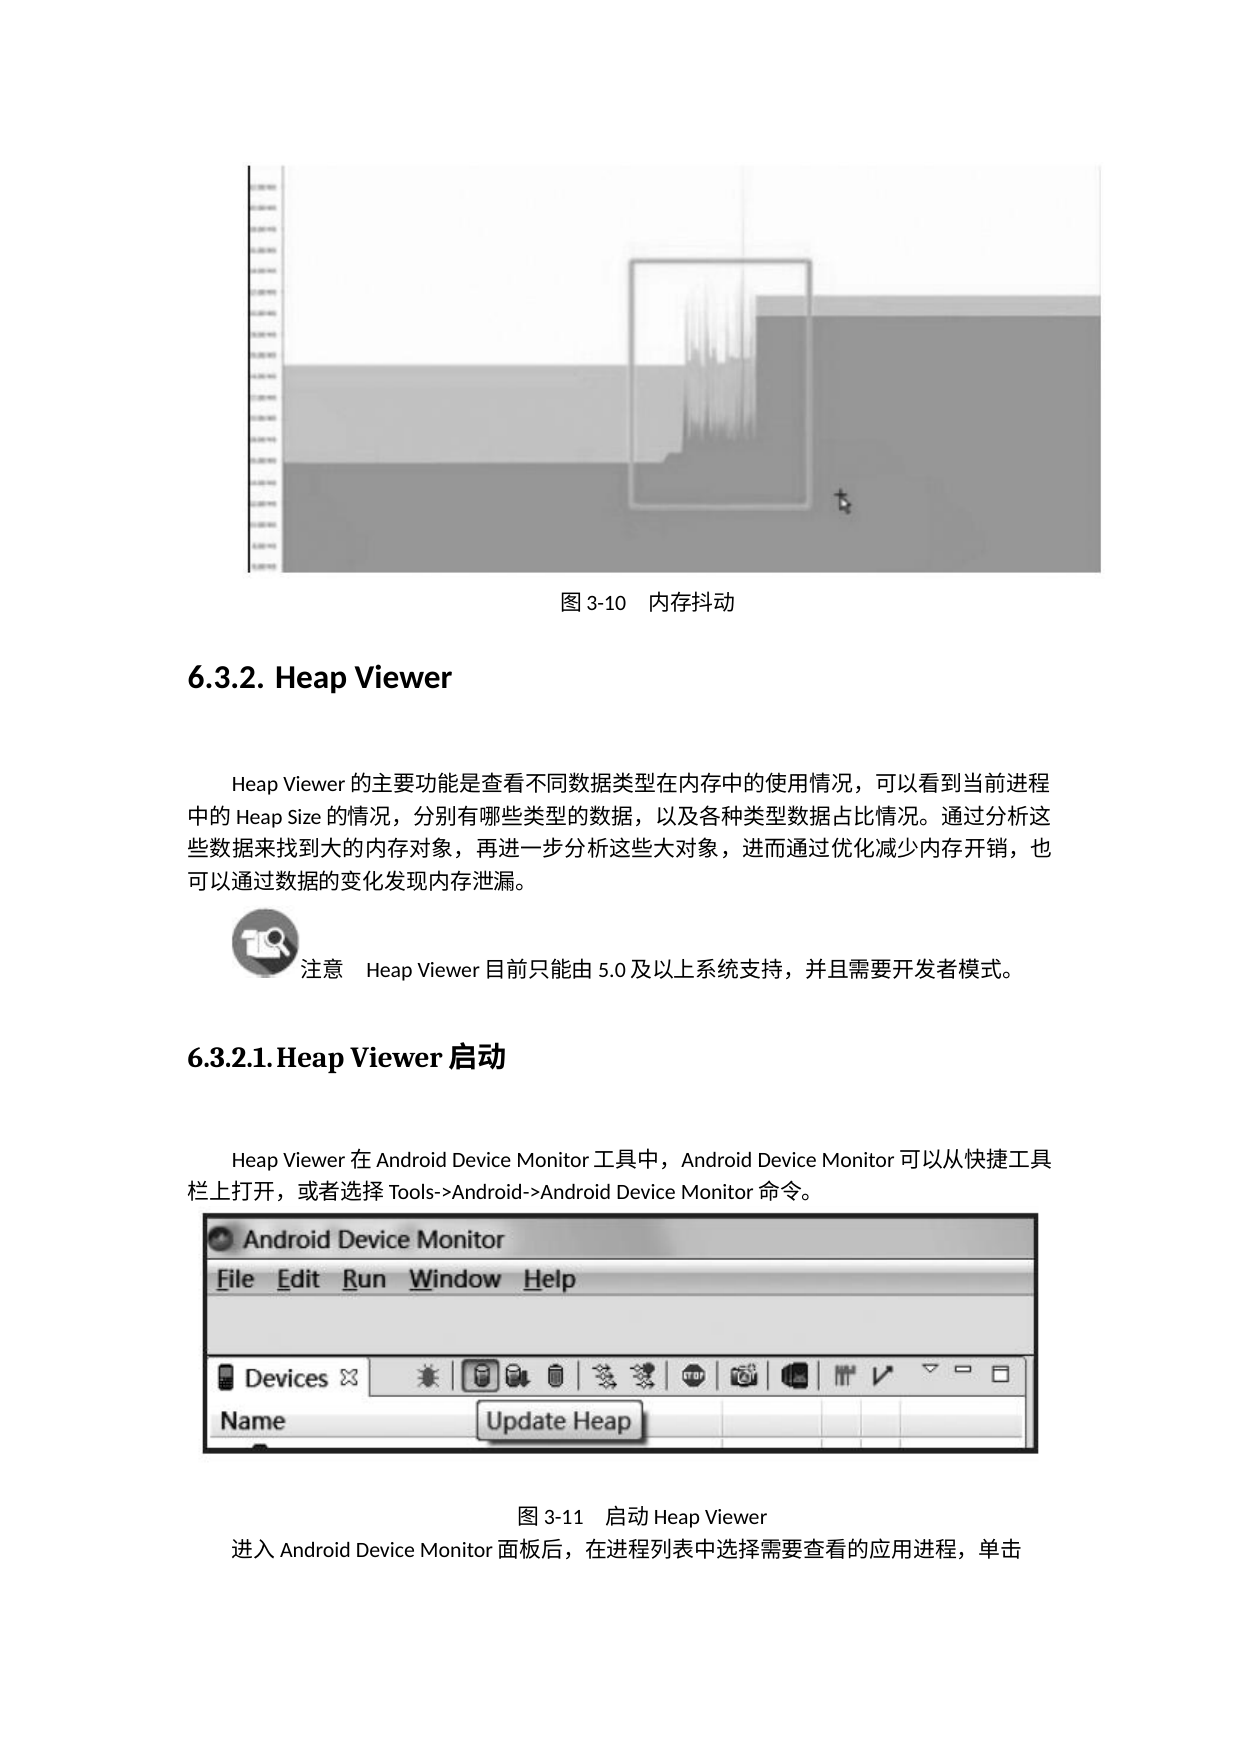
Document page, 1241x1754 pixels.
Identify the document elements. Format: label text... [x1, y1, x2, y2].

text Heap Viewer的主要功能是查看不同数据类型在内存中的使用情况，可以看到当前进程中的Heap Size的情况，分别有哪些类型的数据，以及各种类型数据占比情况。通过分析这些数据来找到大的内存对象，再进一步分析这些大对象，进而通过优化减少内存开销，也可以通过数据的变化发现内存泄漏。 [187, 766, 1053, 896]
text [187, 1531, 1053, 1564]
picture [187, 1206, 1053, 1467]
text Heap Viewer在Android Device Monitor工具中，Android Device Monitor可以从快捷工具栏上打开，或者选择Tools->Android->Android Device Monitor命令。 [187, 1141, 1053, 1206]
subtitle Heap Viewer [187, 644, 1053, 709]
subtitle Heap Viewer启动 [187, 1022, 1053, 1087]
picture [231, 905, 301, 978]
text 注意 Heap Viewer目前只能由5.0及以上系统支持，并且需要开发者模式。 [187, 896, 1053, 993]
list 图3-10 内存抖动 [187, 584, 1053, 617]
picture [242, 162, 1108, 581]
text 图3-11 启动Heap Viewer [187, 1499, 1053, 1531]
